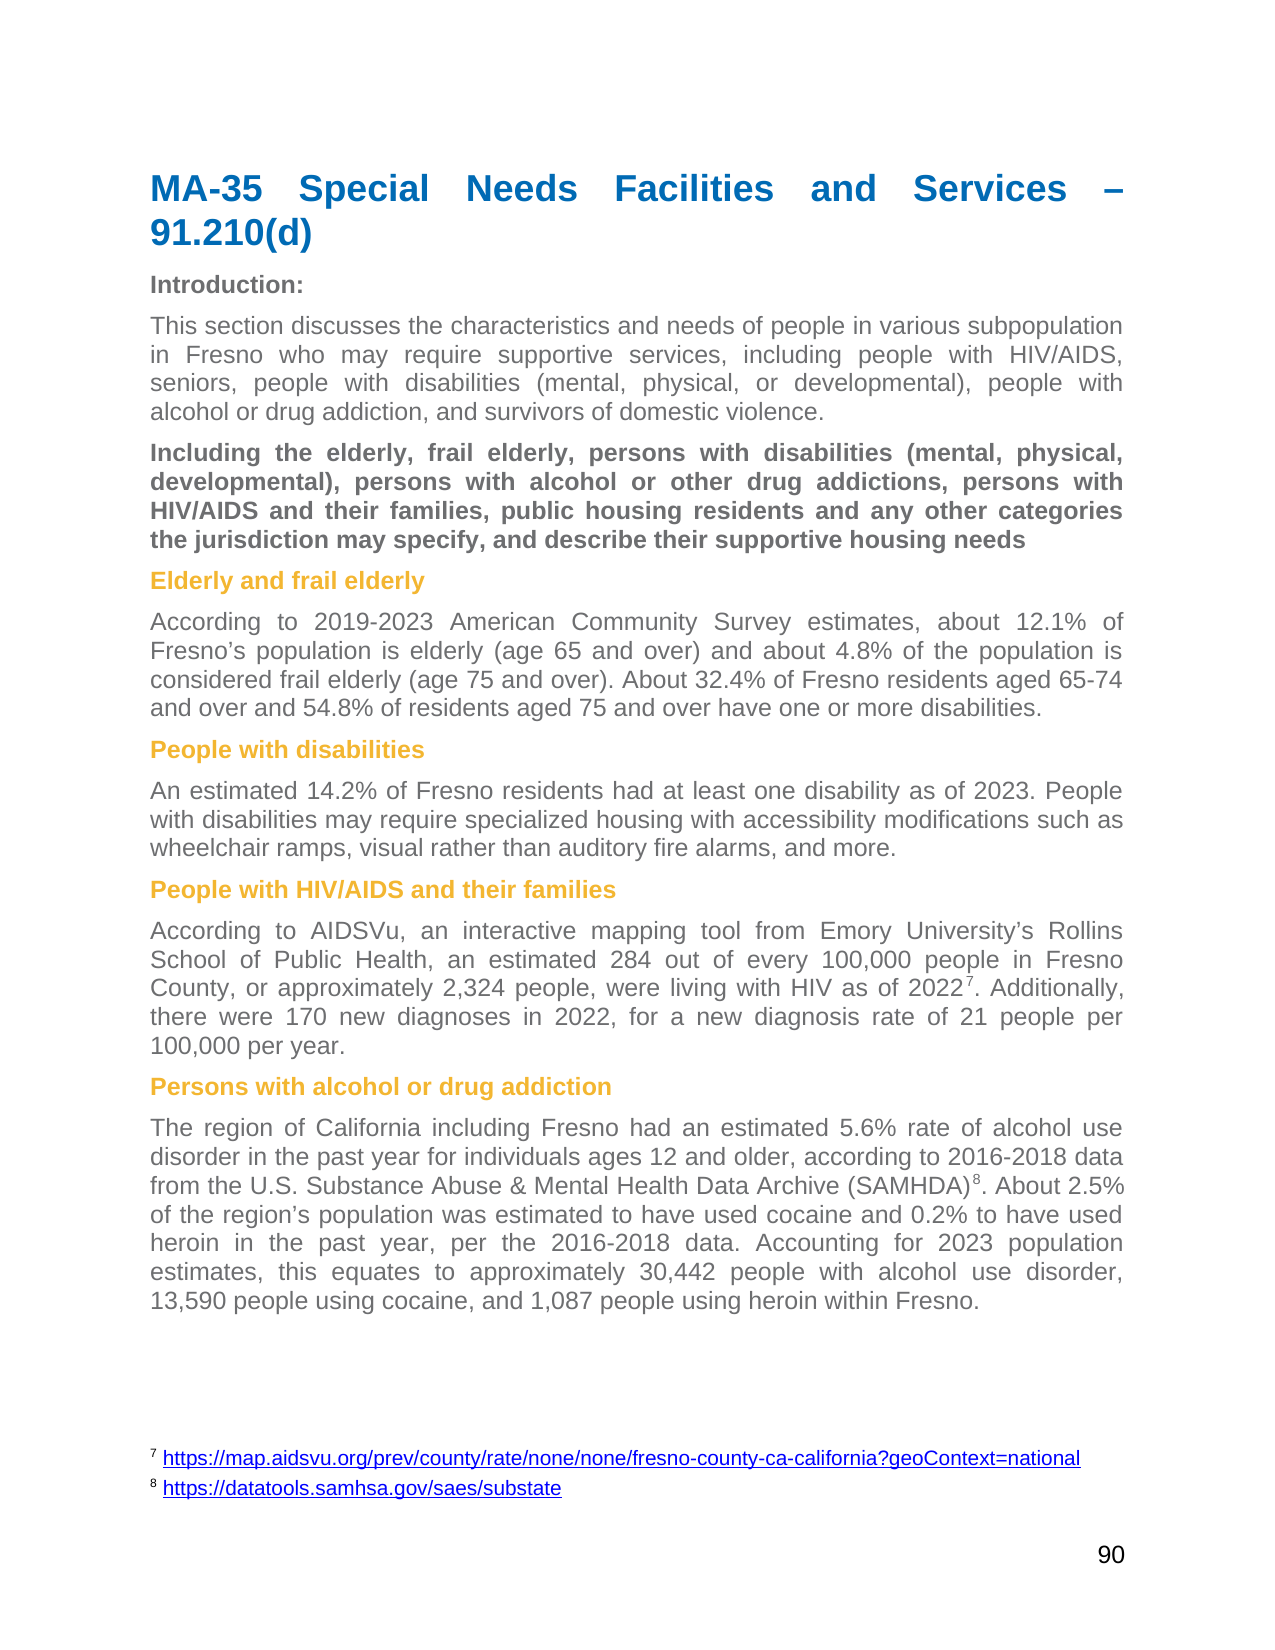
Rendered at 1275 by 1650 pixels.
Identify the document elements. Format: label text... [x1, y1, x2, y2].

text An estimated 14.2% of Fresno residents had at least one disability as of 2023. People with disabilities may require specialized housing with accessibility modifications such as wheelchair ramps, visual rather than auditory fire alarms, and more. [150, 776, 1125, 862]
text According to AIDSVu, an interactive mapping tool from Emory University’s Rollins School of Public Health, an estimated 284 out of every 100,000 people in Fresno County, or approximately 2,324 people, were living with HIV as of 2022. Additionally, there were 170 new diagnoses in 2022, for a new diagnosis rate of 21 people per 100,000 per year. [150, 916, 1125, 1059]
text Introduction: [150, 269, 1125, 298]
text Including the elderly, frail elderly, persons with disabilities (mental, physical, developmental), persons with alcohol or other drug addictions, persons with HIV/AIDS and their families, public housing residents and any other categories the jurisdiction may specify, and describe their supportive housing needs [150, 438, 1125, 553]
text Persons with alcohol or drug addiction [150, 1072, 1125, 1101]
text MA-35 Special Needs Facilities and Services – 91.210(d) [150, 167, 1125, 253]
text Elderly and frail elderly [150, 566, 1125, 594]
text People with disabilities [150, 734, 1125, 763]
text According to 2019-2023 American Community Survey estimates, about 12.1% of Fresno’s population is elderly (age 65 and over) and about 4.8% of the population is considered frail elderly (age 75 and over). About 32.4% of Fresno residents aged 65-74 and over and 54.8% of residents aged 75 and over have one or more disabilities. [150, 607, 1125, 722]
text People with HIV/AIDS and their families [150, 874, 1125, 903]
text The region of California including Fresno had an estimated 5.6% rate of alcohol use disorder in the past year for individuals ages 12 and older, according to 2016-2018 data from the U.S. Substance Abuse & Mental Health Data Archive (SAMHDA). About 2.5% of the region’s population was estimated to have used cocaine and 0.2% to have used heroin in the past year, per the 2016-2018 data. Accounting for 2023 population estimates, this equates to approximately 30,442 people with alcohol use disorder, 13,590 people using cocaine, and 1,087 people using heroin within Fresno. [150, 1113, 1125, 1314]
text This section discusses the characteristics and needs of people in various subpopulation in Fresno who may require supportive services, including people with HIV/AIDS, seniors, people with disabilities (mental, physical, or developmental), people with alcohol or drug addiction, and survivors of domestic violence. [150, 311, 1125, 426]
